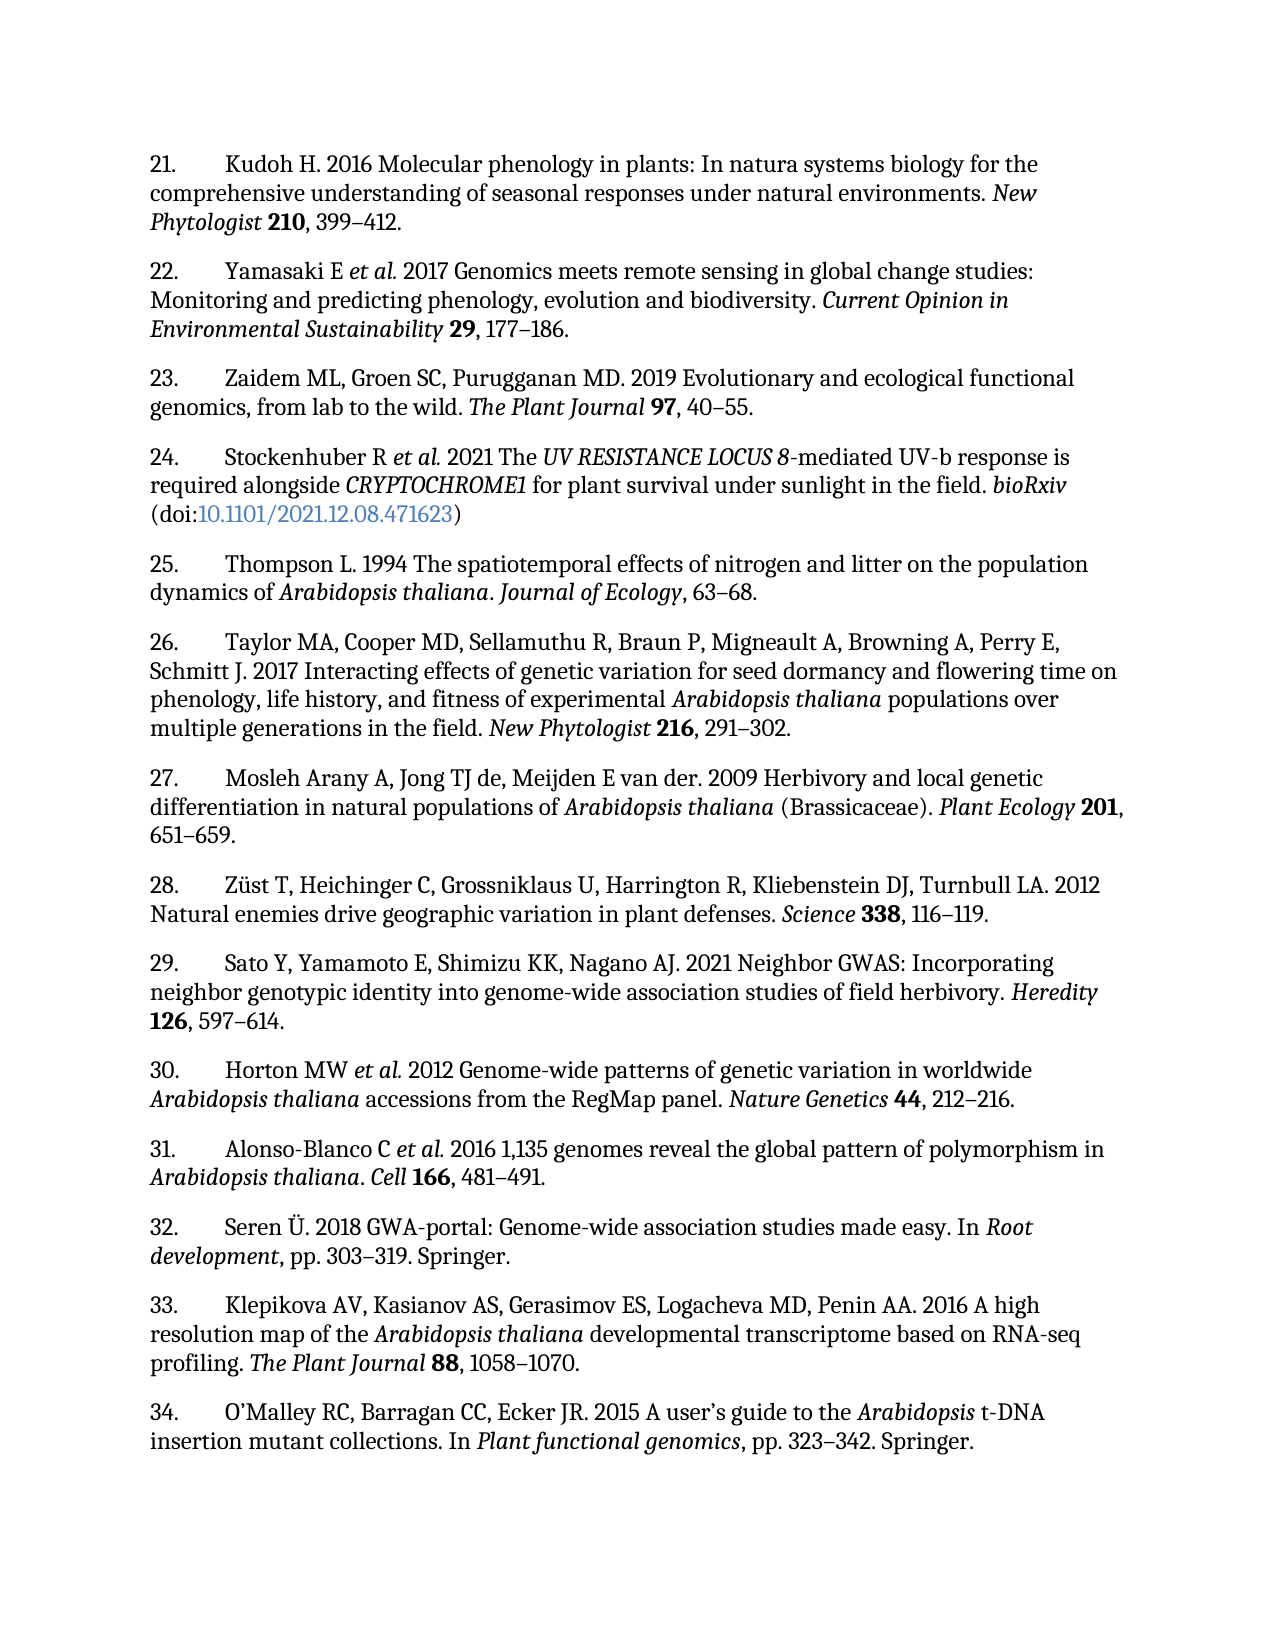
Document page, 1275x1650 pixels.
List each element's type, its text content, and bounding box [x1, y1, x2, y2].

text 21. Kudoh H. 2016 Molecular phenology in plants: In natura systems biology for the comprehensive understanding of seasonal responses under natural environments. New Phytologist 210, 399–412. [150, 150, 1125, 236]
text 32. Seren Ü. 2018 GWA-portal: Genome-wide association studies made easy. In Root development, pp. 303–319. Springer. [150, 1213, 1125, 1270]
text 30. Horton MW et al. 2012 Genome-wide patterns of genetic variation in worldwide Arabidopsis thaliana accessions from the RegMap panel. Nature Genetics 44, 212–216. [150, 1056, 1125, 1114]
text 23. Zaidem ML, Groen SC, Purugganan MD. 2019 Evolutionary and ecological functional genomics, from lab to the wild. The Plant Journal 97, 40–55. [150, 364, 1125, 422]
text 26. Taylor MA, Cooper MD, Sellamuthu R, Braun P, Migneault A, Browning A, Perry E, Schmitt J. 2017 Interacting effects of genetic variation for seed dormancy and flowering time on phenology, life history, and fitness of experimental Arabidopsis thaliana populations over multiple generations in the field. New Phytologist 216, 291–302. [150, 628, 1125, 743]
text 22. Yamasaki E et al. 2017 Genomics meets remote sensing in global change studies: Monitoring and predicting phenology, evolution and biodiversity. Current Opinion in Environmental Sustainability 29, 177–186. [150, 257, 1125, 343]
text 34. O’Malley RC, Barragan CC, Ecker JR. 2015 A user’s guide to the Arabidopsis t-DNA insertion mutant collections. In Plant functional genomics, pp. 323–342. Springer. [150, 1398, 1125, 1456]
text 29. Sato Y, Yamamoto E, Shimizu KK, Nagano AJ. 2021 Neighbor GWAS: Incorporating neighbor genotypic identity into genome-wide association studies of field herbivory. Heredity 126, 597–614. [150, 949, 1125, 1035]
text 28. Züst T, Heichinger C, Grossniklaus U, Harrington R, Kliebenstein DJ, Turnbull LA. 2012 Natural enemies drive geographic variation in plant defenses. Science 338, 116–119. [150, 871, 1125, 928]
text 24. Stockenhuber R et al. 2021 The UV RESISTANCE LOCUS 8-mediated UV-b response is required alongside CRYPTOCHROME1 for plant survival under sunlight in the field. bioRxiv (doi:10.1101/2021.12.08.471623) [150, 442, 1125, 529]
text 27. Mosleh Arany A, Jong TJ de, Meijden E van der. 2009 Herbivory and local genetic differentiation in natural populations of Arabidopsis thaliana (Brassicaceae). Plant Ecology 201, 651–659. [150, 764, 1125, 850]
text 25. Thompson L. 1994 The spatiotemporal effects of nitrogen and litter on the population dynamics of Arabidopsis thaliana. Journal of Ecology, 63–68. [150, 549, 1125, 607]
text 31. Alonso-Blanco C et al. 2016 1,135 genomes reveal the global pattern of polymorphism in Arabidopsis thaliana. Cell 166, 481–491. [150, 1134, 1125, 1192]
text 33. Klepikova AV, Kasianov AS, Gerasimov ES, Logacheva MD, Penin AA. 2016 A high resolution map of the Arabidopsis thaliana developmental transcriptome based on RNA-seq profiling. The Plant Journal 88, 1058–1070. [150, 1291, 1125, 1377]
